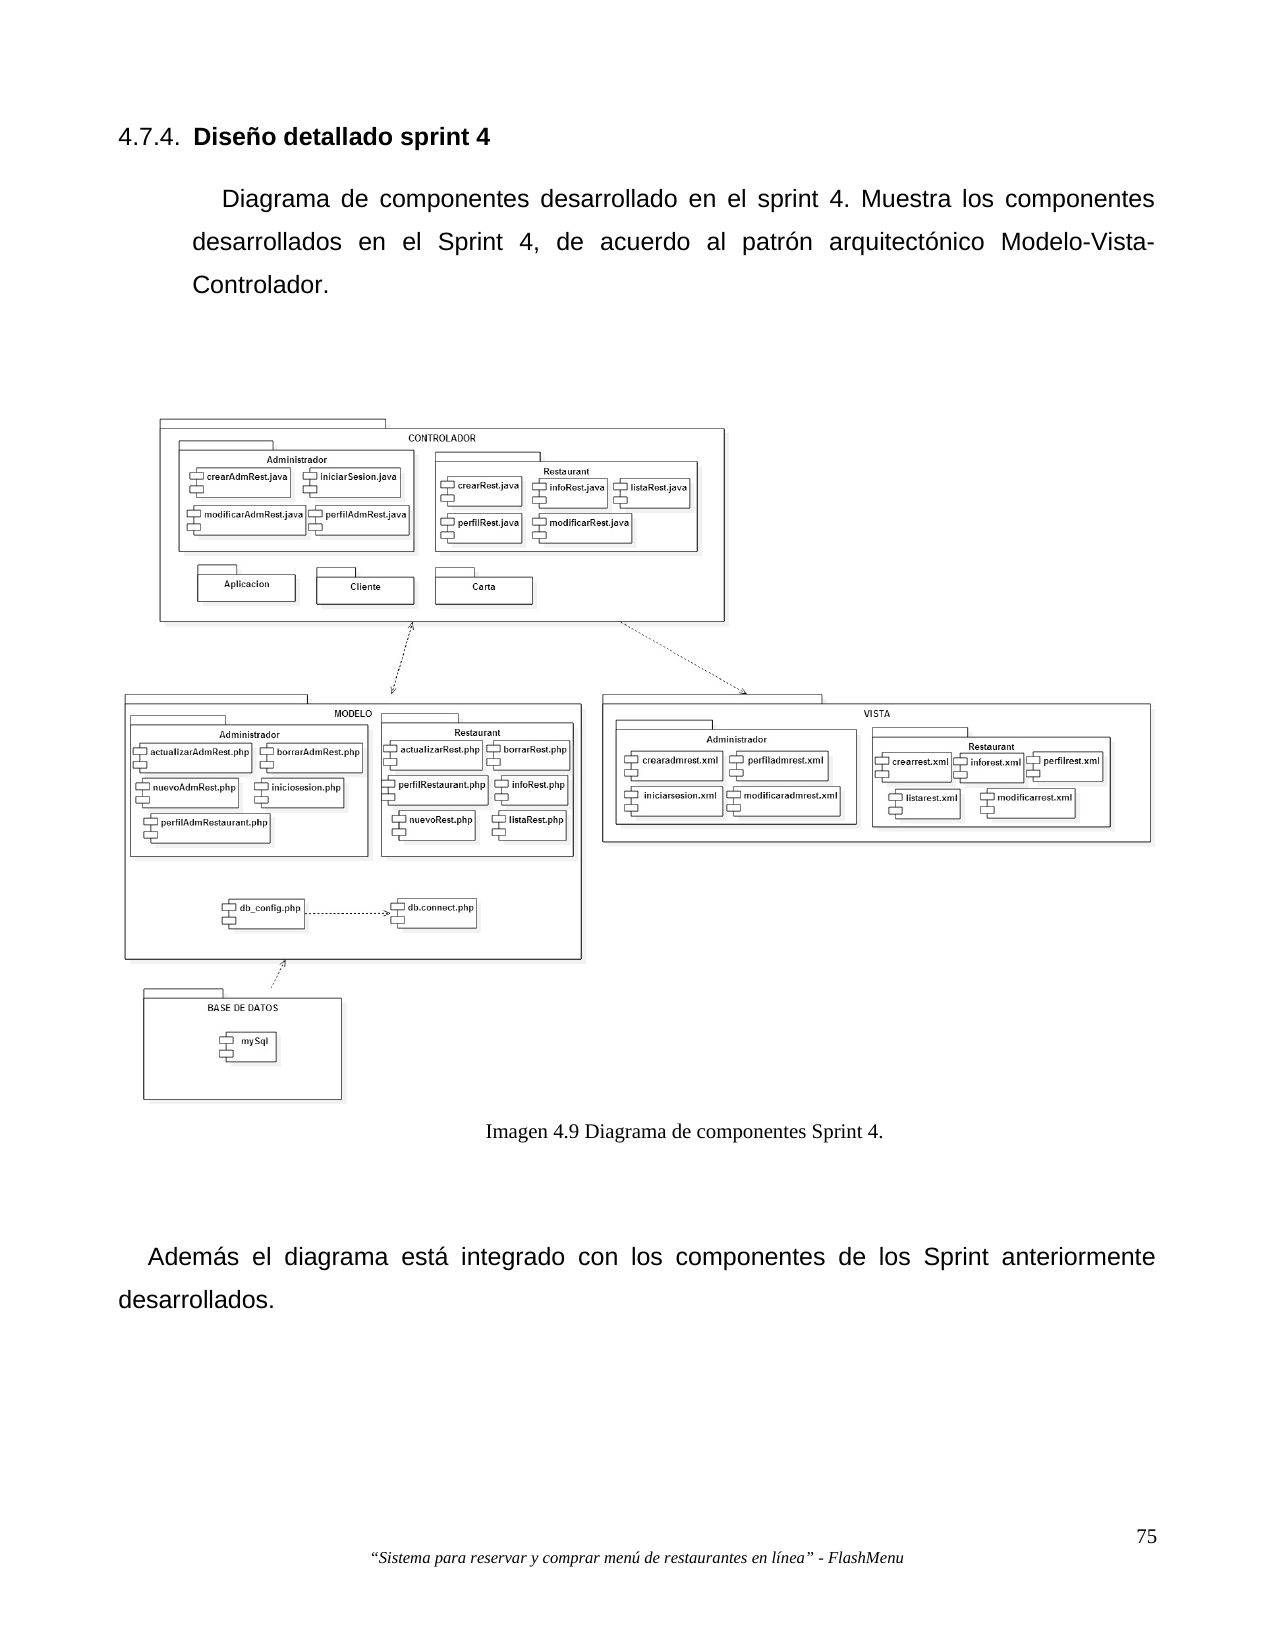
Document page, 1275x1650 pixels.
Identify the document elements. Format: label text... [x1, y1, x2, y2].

text Además el diagrama está integrado con los componentes de los Sprint anteriormente desarrollados. [118, 1242, 1157, 1313]
subtitle Diseño detallado sprint 4 [118, 122, 1157, 151]
text Diagrama de componentes desarrollado en el sprint 4. Muestra los componentes desarrollados en el Sprint 4, de acuerdo al patrón arquitectónico Modelo-Vista-Controlador. [192, 184, 1157, 299]
picture [118, 412, 1157, 1106]
